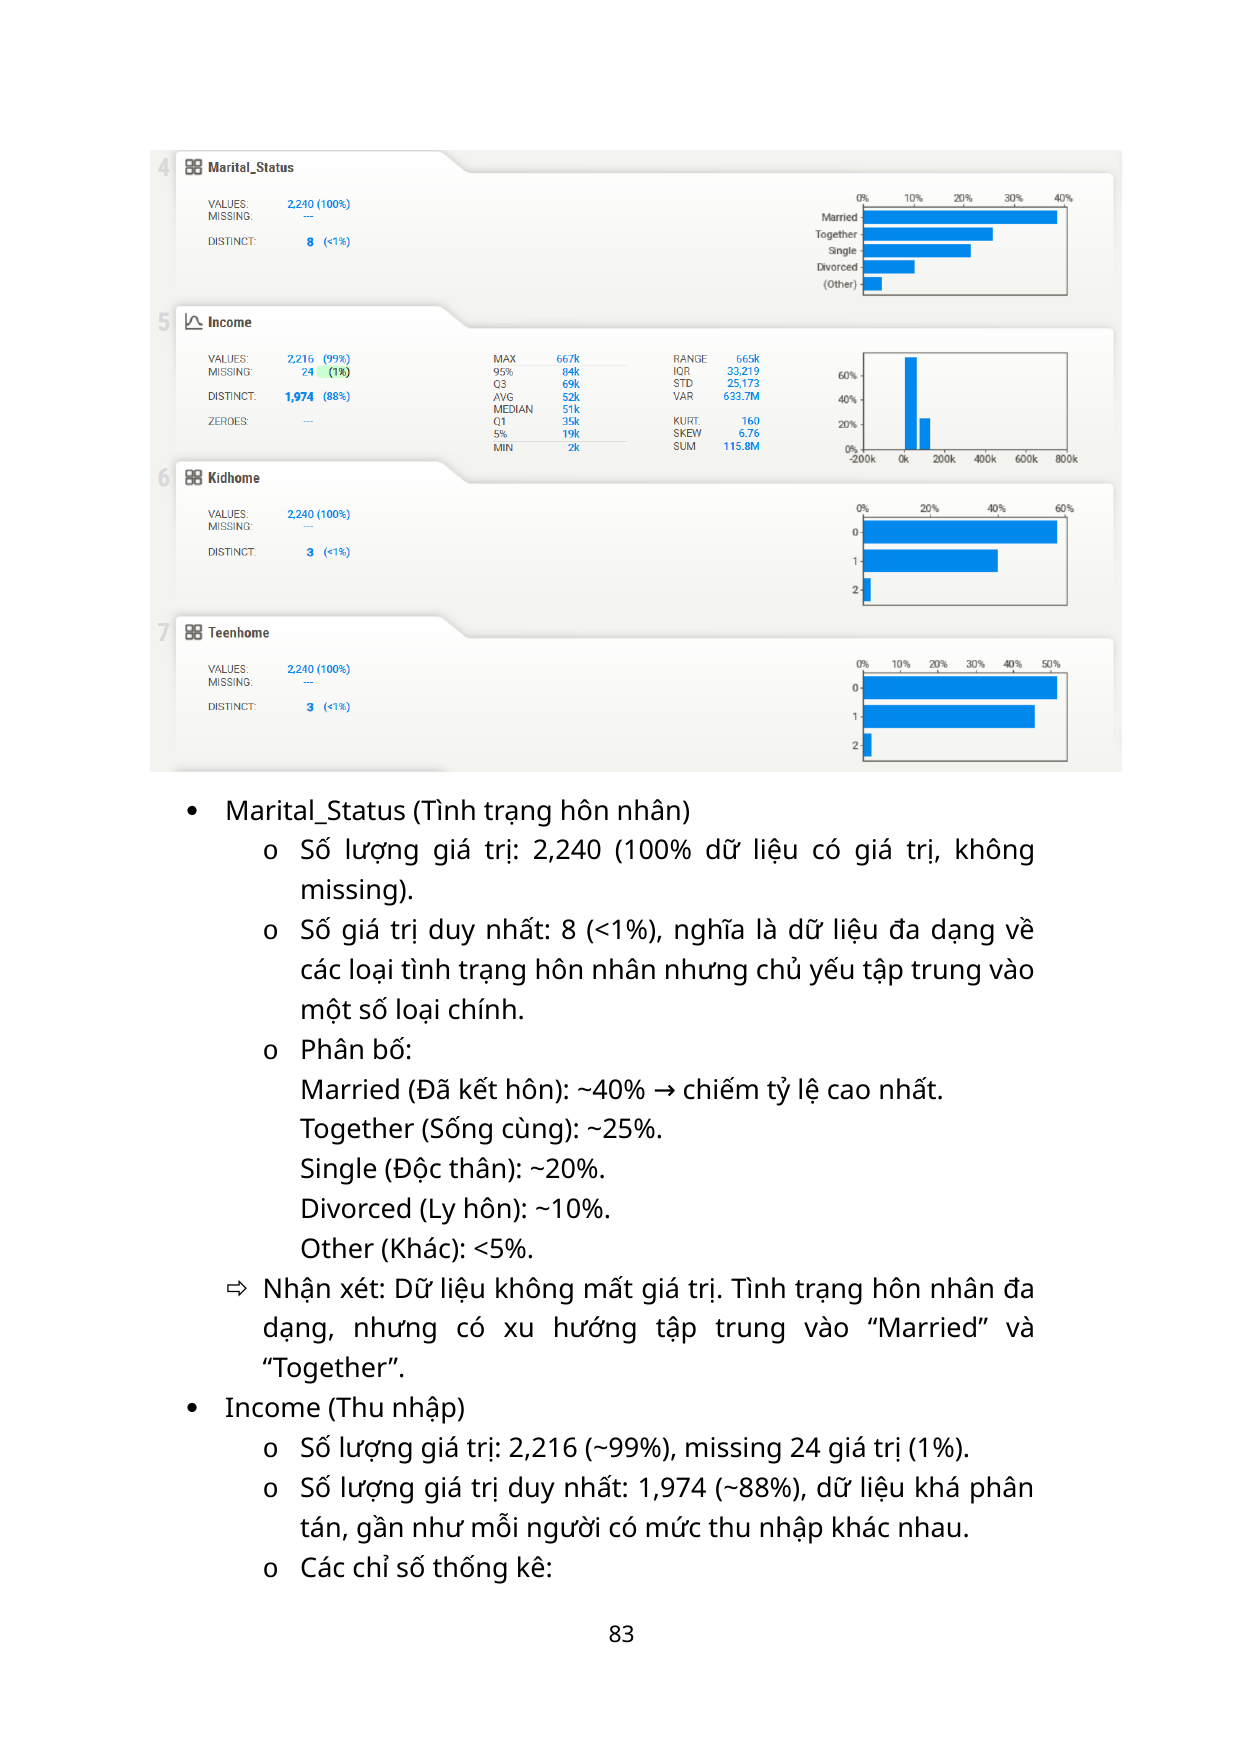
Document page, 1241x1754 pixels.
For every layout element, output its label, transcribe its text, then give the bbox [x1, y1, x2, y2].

list Married (Đã kết hôn): ~40% → chiếm tỷ lệ cao nhất. [300, 1070, 1036, 1107]
picture [150, 150, 1123, 772]
list Số lượng giá trị duy nhất: 1,974 (~88%), dữ liệu khá phân tán, gần như mỗi người có mức thu nhập khác nhau. [262, 1468, 1036, 1545]
list Income (Thu nhập) [187, 1388, 1036, 1425]
list Single (Độc thân): ~20%. [300, 1150, 1036, 1187]
list Số giá trị duy nhất: 8 (<1%), nghĩa là dữ liệu đa dạng về các loại tình trạng hôn nhân nhưng chủ yếu tập trung vào một số loại chính. [262, 911, 1036, 1027]
list Phân bố: [262, 1030, 1036, 1067]
list Together (Sống cùng): ~25%. [300, 1110, 1036, 1147]
list Other (Khác): <5%. [300, 1229, 1036, 1266]
list Nhận xét: Dữ liệu không mất giá trị. Tình trạng hôn nhân đa dạng, nhưng có xu hướng tập trung vào “Married” và “Together”. [225, 1269, 1036, 1386]
list Số lượng giá trị: 2,216 (~99%), missing 24 giá trị (1%). [262, 1428, 1036, 1465]
list Số lượng giá trị: 2,240 (100% dữ liệu có giá trị, không missing). [262, 831, 1036, 908]
list Divorced (Ly hôn): ~10%. [300, 1189, 1036, 1226]
list Các chỉ số thống kê: [262, 1548, 1036, 1585]
list Marital_Status (Tình trạng hôn nhân) [187, 791, 1036, 828]
